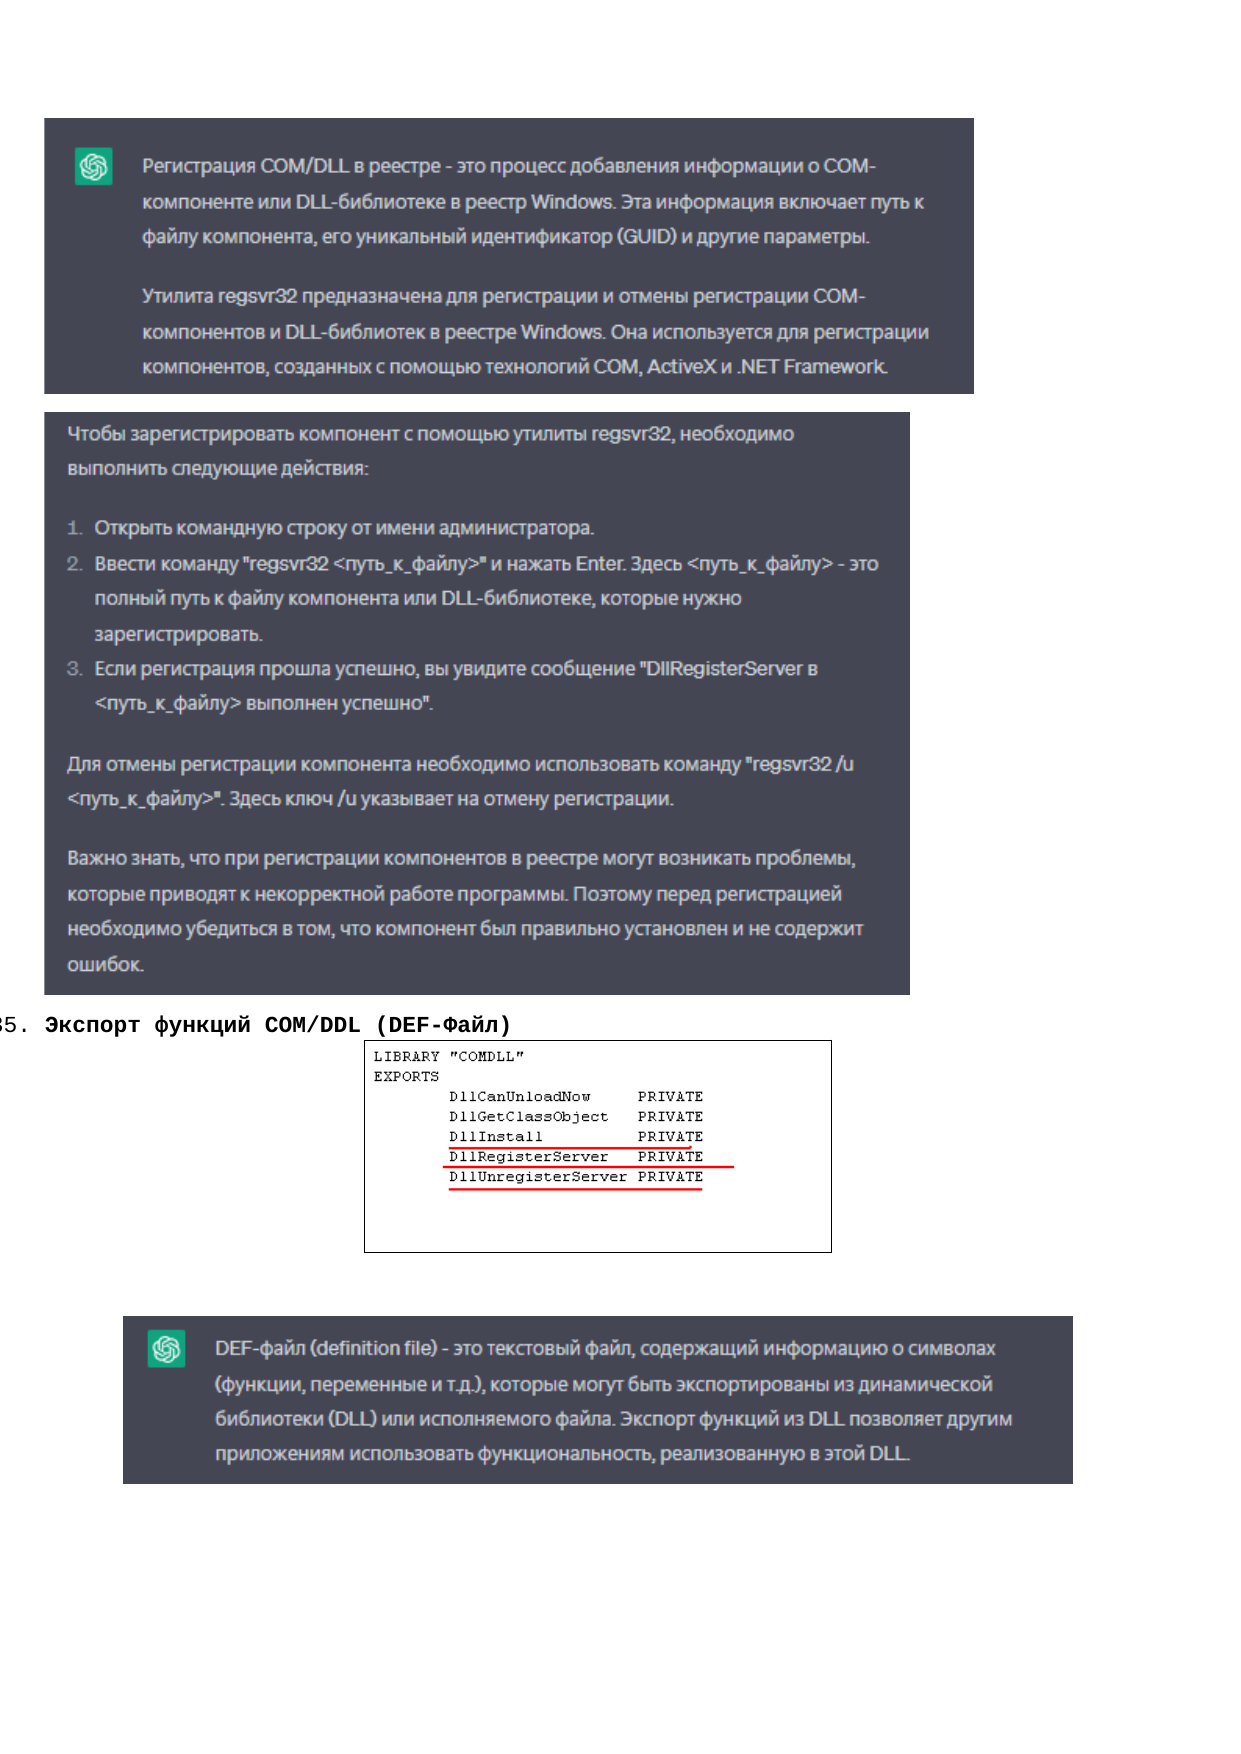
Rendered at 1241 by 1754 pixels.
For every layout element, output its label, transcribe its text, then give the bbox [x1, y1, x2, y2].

picture [123, 1316, 1073, 1484]
picture [365, 1041, 831, 1252]
picture [44, 118, 974, 394]
list Экспорт функций COM/DDL (DEF-Файл) [44, 1014, 1152, 1039]
picture [44, 412, 910, 995]
